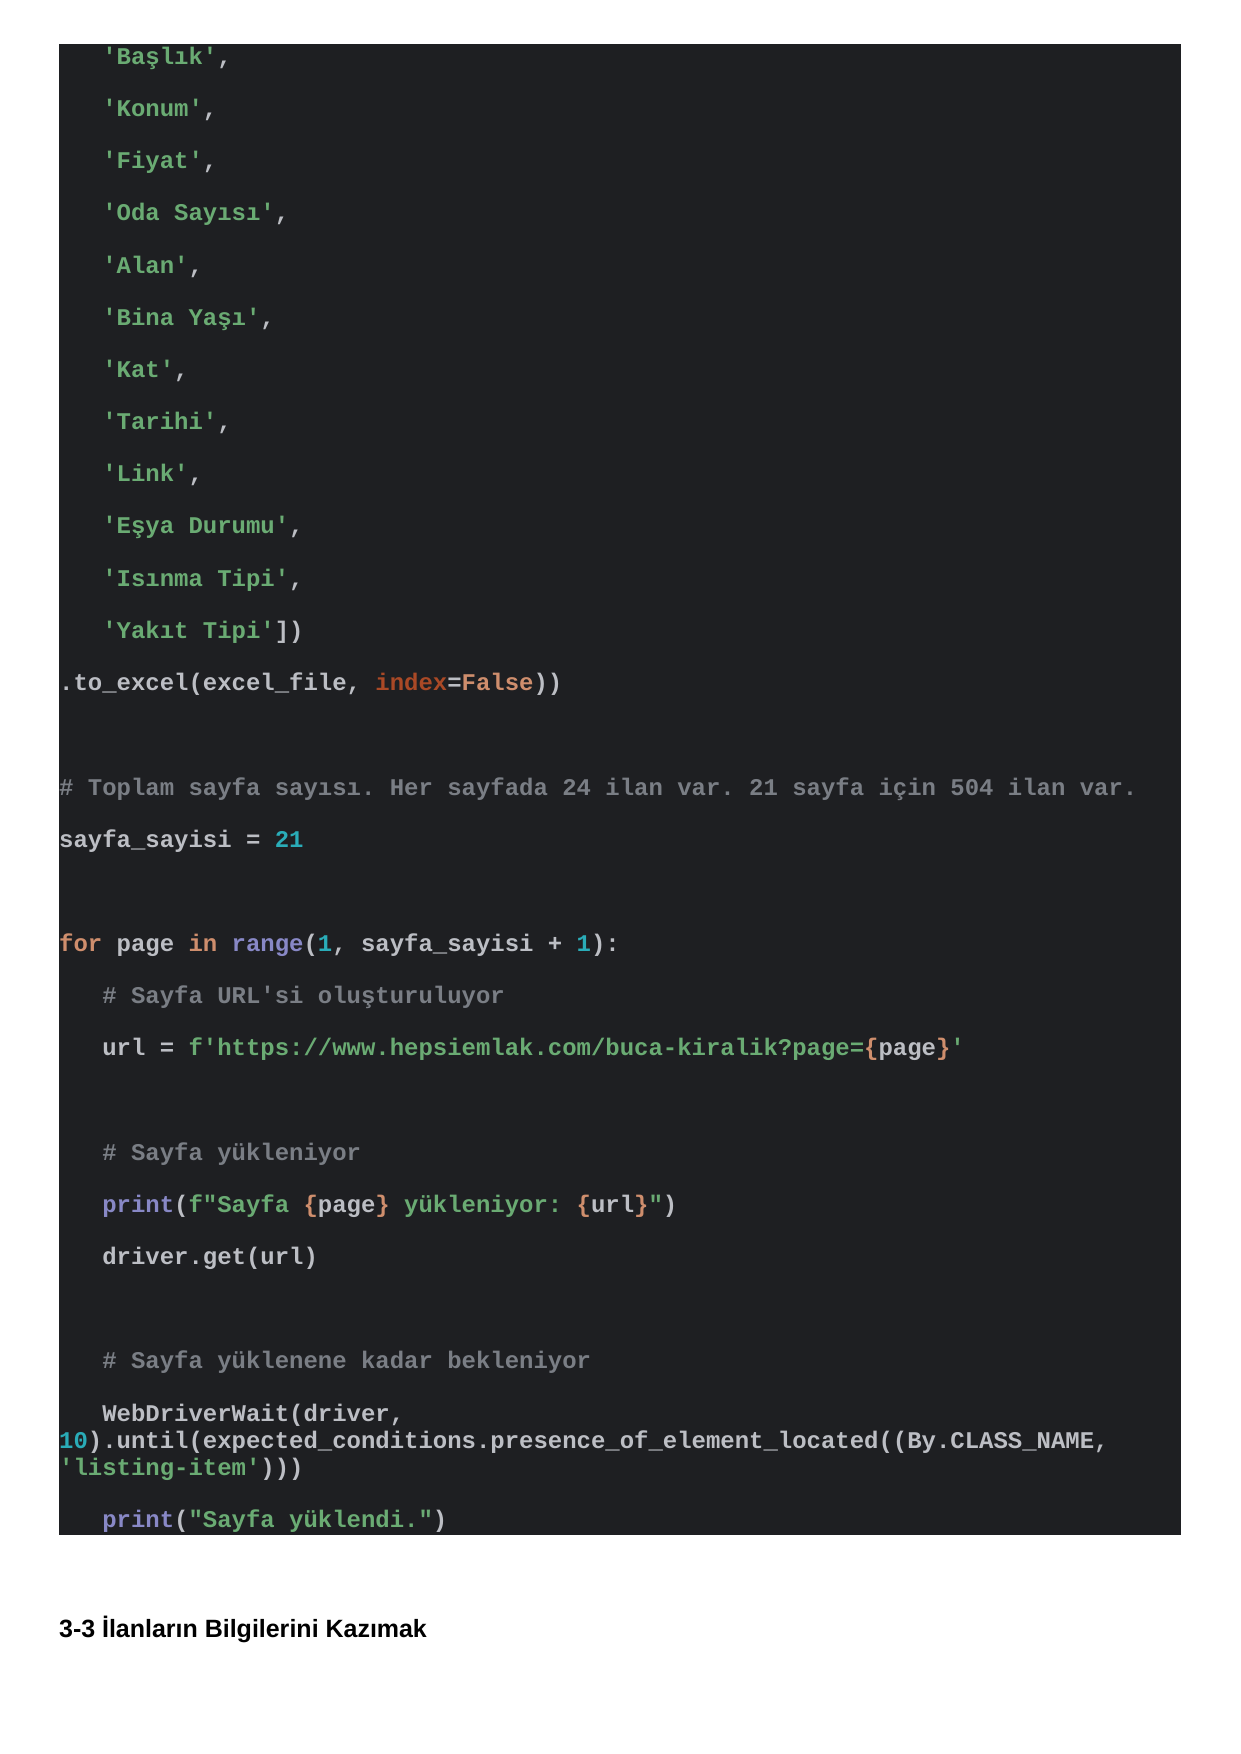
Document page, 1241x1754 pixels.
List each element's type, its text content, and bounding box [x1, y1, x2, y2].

text 'Alan', [59, 253, 1181, 280]
text 'Fiyat', [59, 149, 1181, 176]
text # Sayfa URL'si oluşturuluyor [59, 984, 1181, 1011]
text print(f"Sayfa {page} yükleniyor: {url}") [59, 1192, 1181, 1219]
text 'Oda Sayısı', [59, 201, 1181, 228]
text 'Kat', [59, 357, 1181, 384]
text print("Sayfa yüklendi.") [59, 1508, 1181, 1535]
text sayfa_sayisi = 21 [59, 827, 1181, 854]
text 3-3 İlanların Bilgilerini Kazımak [59, 1614, 1181, 1642]
text # Sayfa yüklenene kadar bekleniyor [59, 1349, 1181, 1376]
text .to_excel(excel_file, index=False)) [59, 671, 1181, 698]
text for page in range(1, sayfa_sayisi + 1): [59, 931, 1181, 959]
text WebDriverWait(driver, 10).until(expected_conditions.presence_of_element_located((By.CLASS_NAME, 'listing-item'))) [59, 1401, 1181, 1483]
text 'Isınma Tipi', [59, 566, 1181, 593]
text url = f'https://www.hepsiemlak.com/buca-kiralik?page={page}' [59, 1036, 1181, 1063]
text 'Konum', [59, 96, 1181, 124]
text 'Başlık', [59, 44, 1181, 71]
text 'Link', [59, 462, 1181, 489]
text 'Yakıt Tipi']) [59, 618, 1181, 646]
text 'Bina Yaşı', [59, 305, 1181, 332]
text 'Eşya Durumu', [59, 514, 1181, 541]
text # Toplam sayfa sayısı. Her sayfada 24 ilan var. 21 sayfa için 504 ilan var. [59, 775, 1181, 802]
text # Sayfa yükleniyor [59, 1140, 1181, 1167]
text driver.get(url) [59, 1244, 1181, 1272]
text 'Tarihi', [59, 409, 1181, 437]
